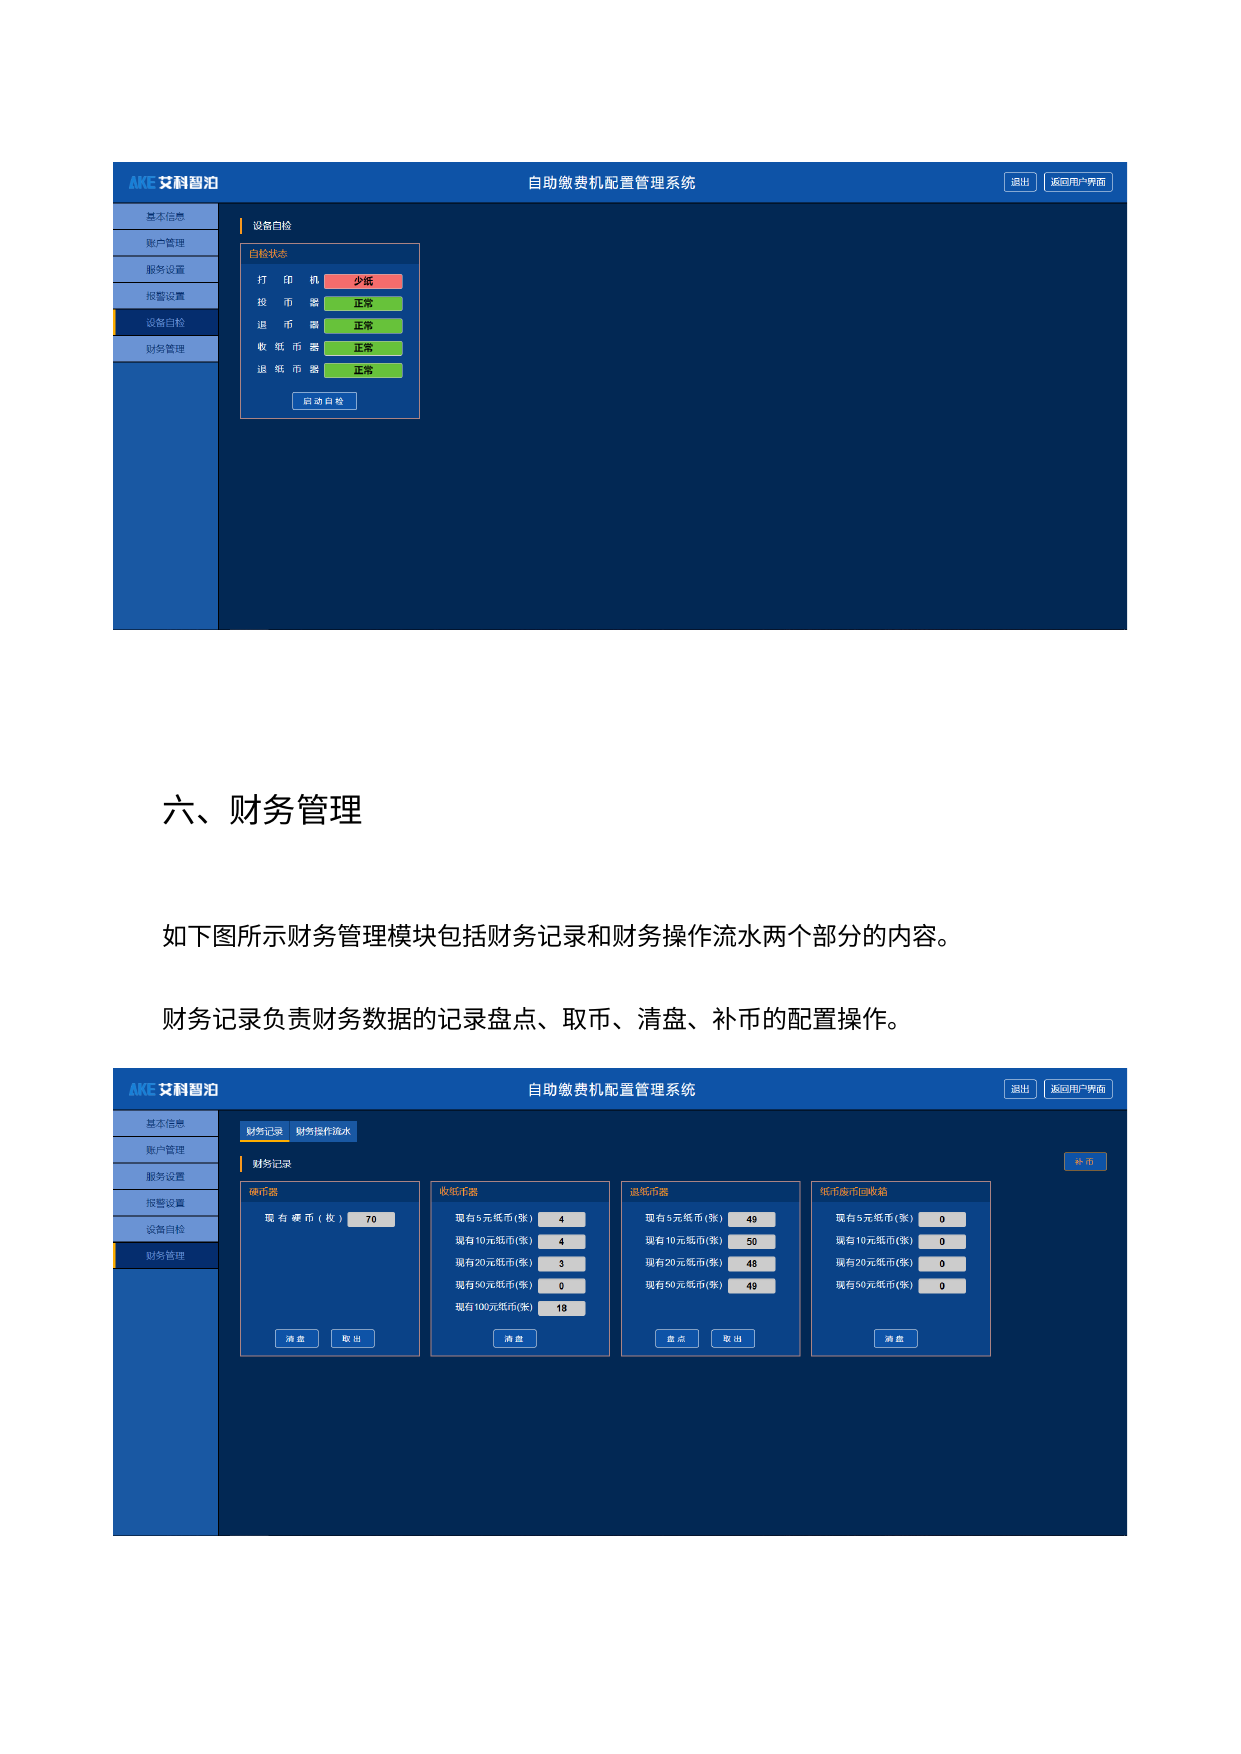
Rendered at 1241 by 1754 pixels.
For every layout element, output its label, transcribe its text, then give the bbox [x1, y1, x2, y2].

picture [113, 162, 1128, 630]
subtitle 六、财务管理 [112, 776, 1128, 841]
text 财务记录负责财务数据的记录盘点、取币、清盘、补币的配置操作。 [112, 985, 1128, 1050]
text 如下图所示财务管理模块包括财务记录和财务操作流水两个部分的内容。 [112, 902, 1128, 967]
picture [113, 1068, 1128, 1536]
